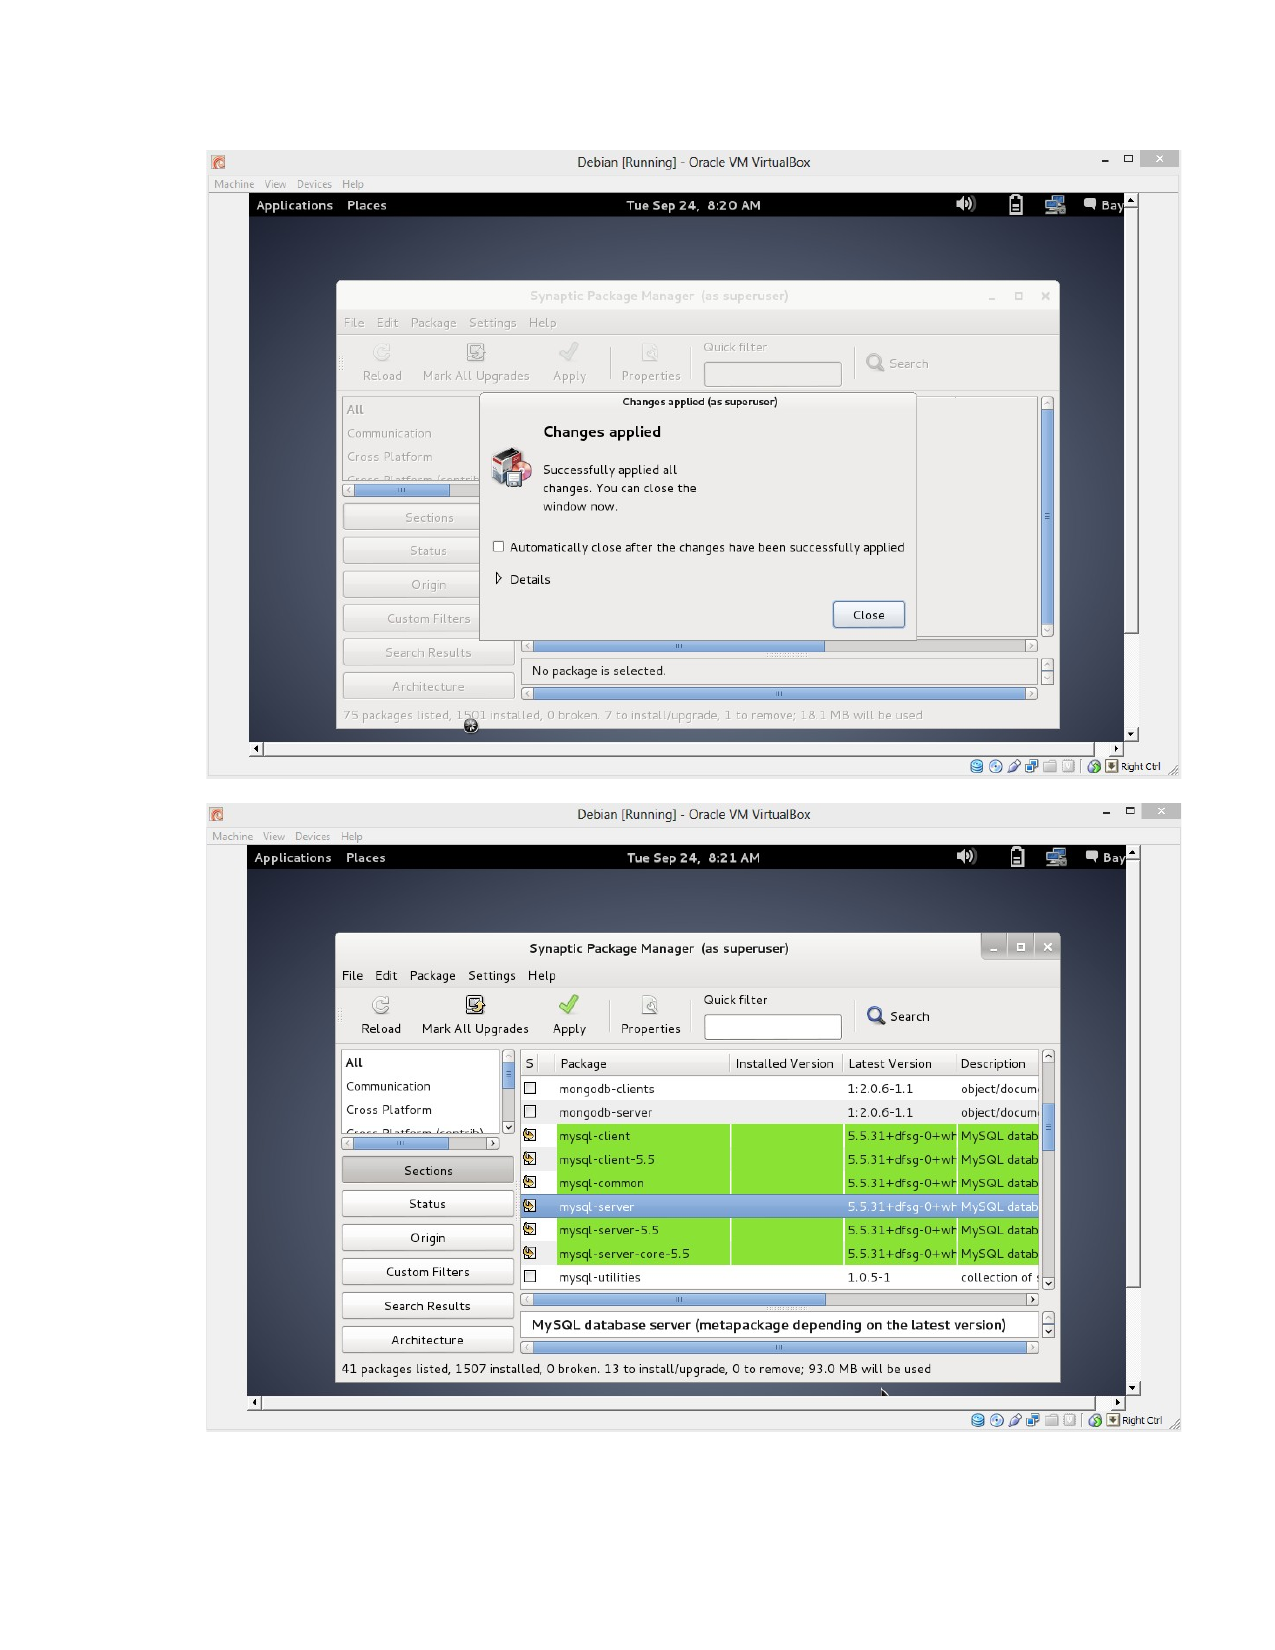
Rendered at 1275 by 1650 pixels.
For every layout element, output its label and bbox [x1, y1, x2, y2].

picture [206, 150, 1182, 779]
picture [206, 803, 1182, 1432]
